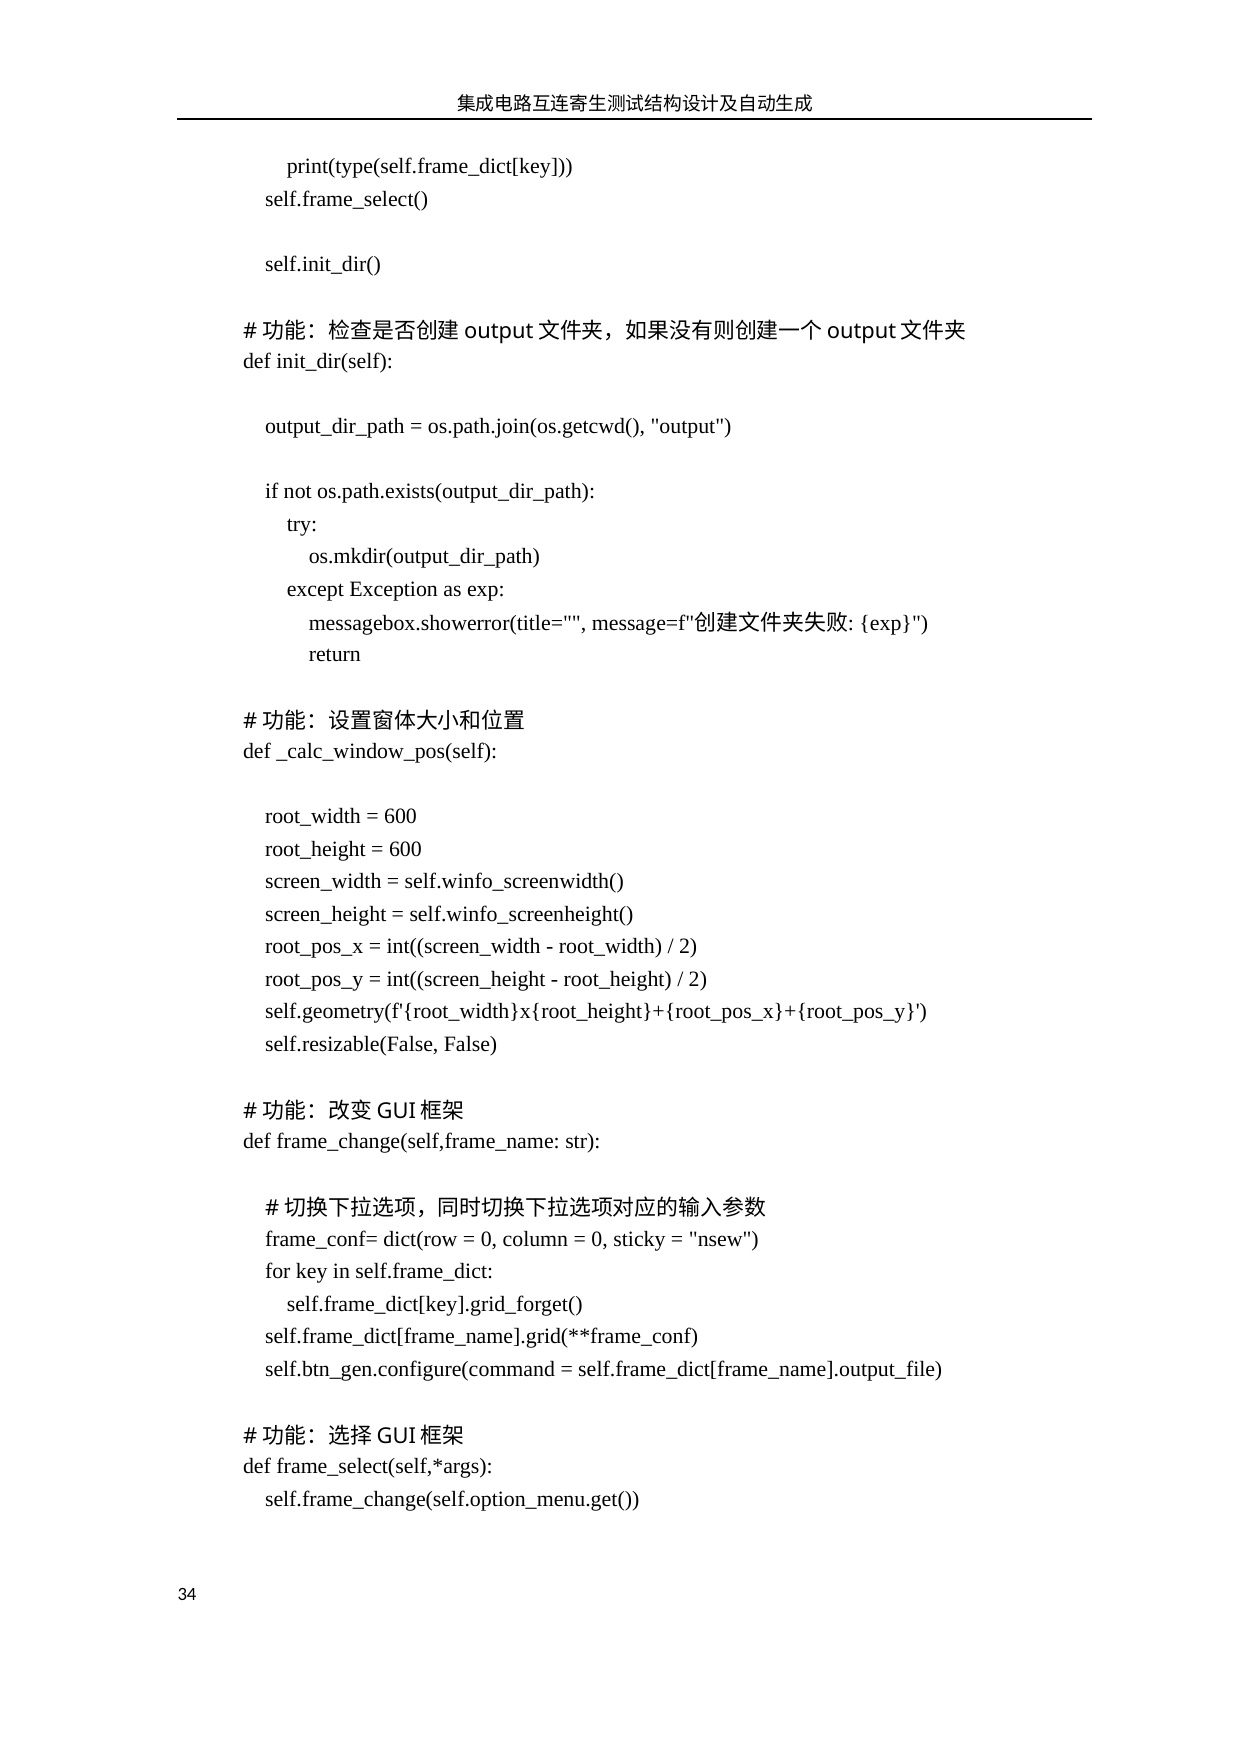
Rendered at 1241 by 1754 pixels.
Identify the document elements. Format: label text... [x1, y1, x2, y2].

text self.frame_dict[frame_name].grid(**frame_conf) [177, 1320, 1092, 1352]
text screen_width = self.winfo_screenwidth() [177, 865, 1092, 897]
text # 功能：选择GUI框架 [177, 1417, 1092, 1450]
text screen_height = self.winfo_screenheight() [177, 897, 1092, 930]
text root_pos_y = int((screen_height - root_height) / 2) [177, 962, 1092, 995]
text def _calc_window_pos(self): [177, 735, 1092, 767]
text if not os.path.exists(output_dir_path): [177, 475, 1092, 507]
text # 功能：改变GUI框架 [177, 1092, 1092, 1125]
text self.geometry(f'{root_width}x{root_height}+{root_pos_x}+{root_pos_y}') [177, 995, 1092, 1027]
text output_dir_path = os.path.join(os.getcwd(), "output") [177, 410, 1092, 442]
text root_width = 600 [177, 800, 1092, 832]
text self.btn_gen.configure(command = self.frame_dict[frame_name].output_file) [177, 1352, 1092, 1385]
text os.mkdir(output_dir_path) [177, 540, 1092, 572]
text def init_dir(self): [177, 345, 1092, 377]
text try: [177, 507, 1092, 540]
text self.frame_dict[key].grid_forget() [177, 1287, 1092, 1320]
text root_height = 600 [177, 832, 1092, 865]
text root_pos_x = int((screen_width - root_width) / 2) [177, 930, 1092, 962]
text # 功能：检查是否创建output文件夹，如果没有则创建一个output文件夹 [177, 312, 1092, 345]
text # 功能：设置窗体大小和位置 [177, 702, 1092, 735]
text def frame_change(self,frame_name: str): [177, 1125, 1092, 1157]
text self.init_dir() [177, 247, 1092, 280]
text return [177, 637, 1092, 670]
text messagebox.showerror(title="", message=f"创建文件夹失败: {exp}") [177, 605, 1092, 637]
text print(type(self.frame_dict[key])) [177, 150, 1092, 182]
text self.resizable(False, False) [177, 1027, 1092, 1060]
text self.frame_change(self.option_menu.get()) [177, 1482, 1092, 1515]
text def frame_select(self,*args): [177, 1450, 1092, 1482]
text for key in self.frame_dict: [177, 1255, 1092, 1287]
text # 切换下拉选项，同时切换下拉选项对应的输入参数 [177, 1190, 1092, 1222]
text frame_conf= dict(row = 0, column = 0, sticky = "nsew") [177, 1222, 1092, 1255]
text self.frame_select() [177, 182, 1092, 215]
text except Exception as exp: [177, 572, 1092, 605]
